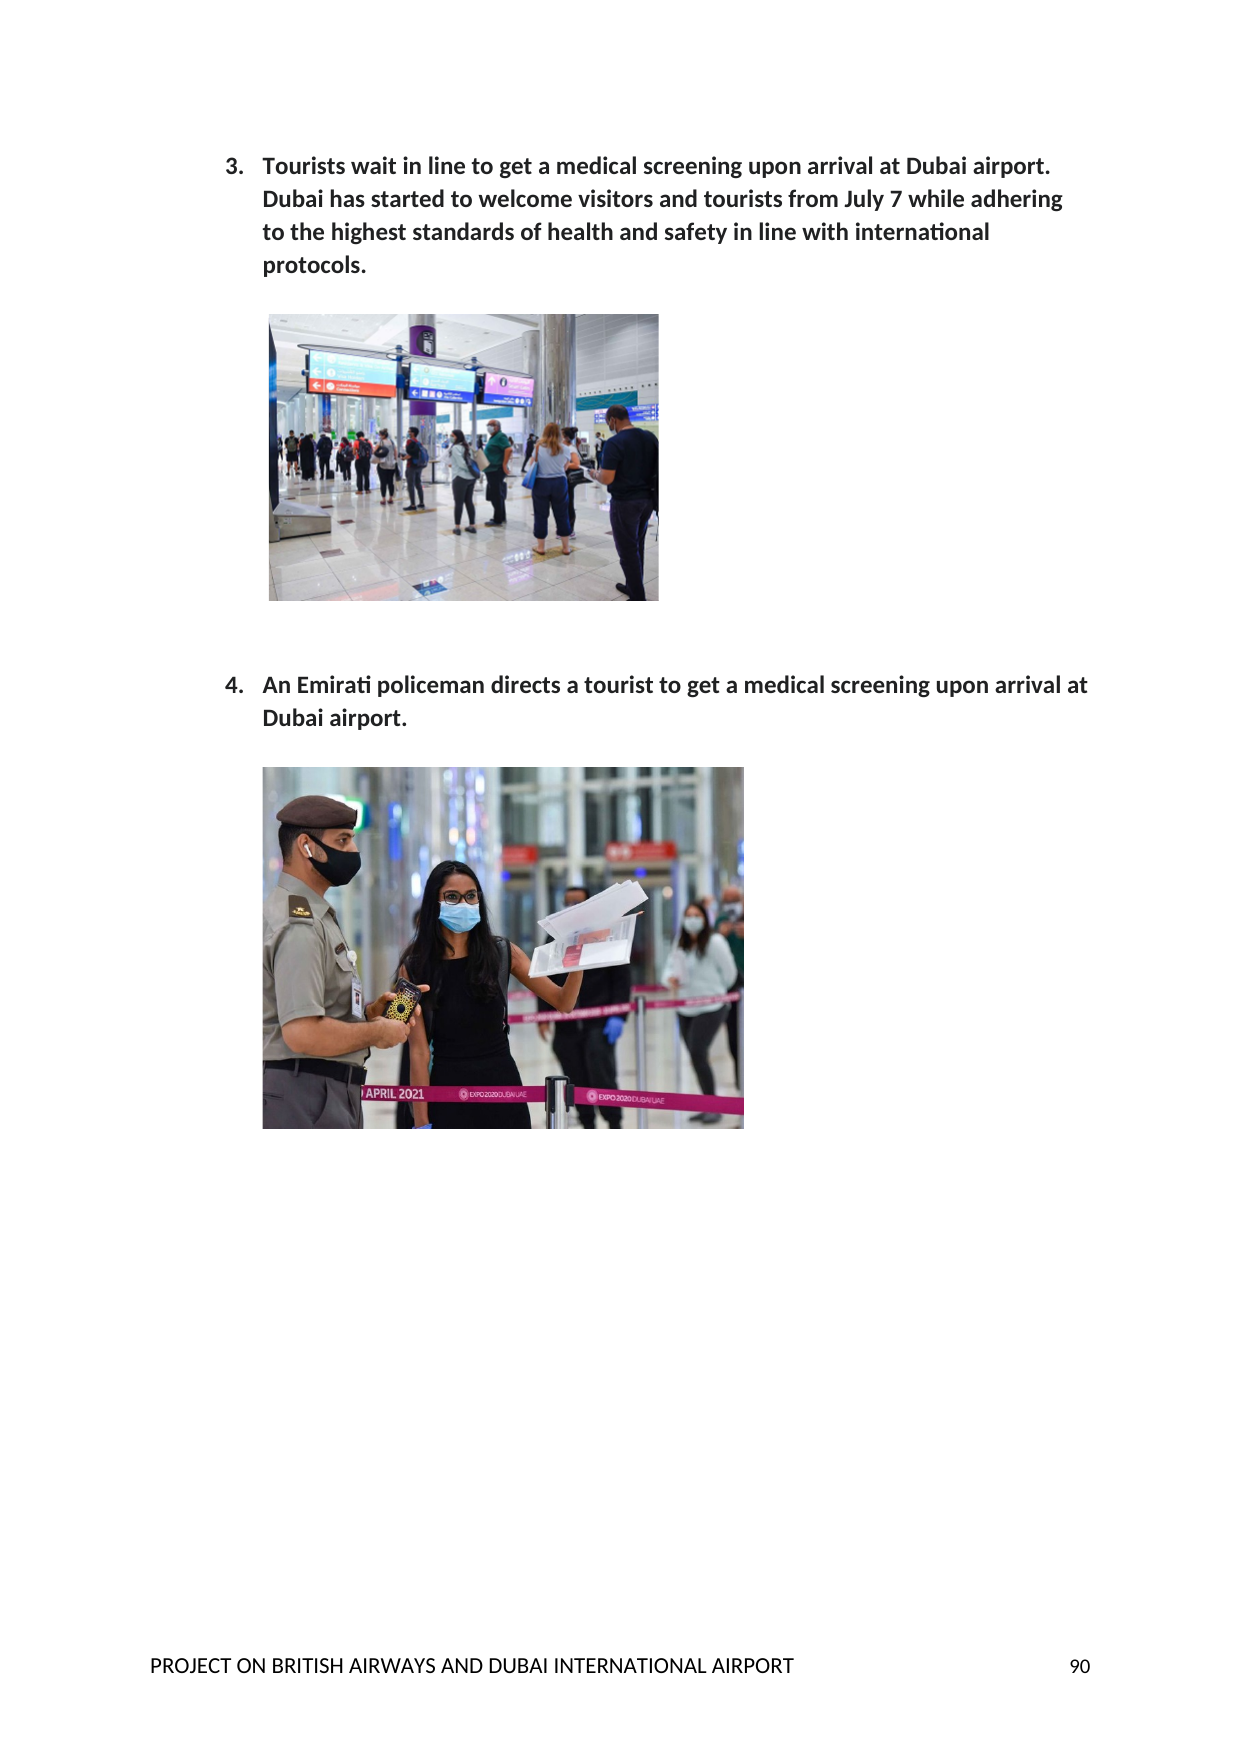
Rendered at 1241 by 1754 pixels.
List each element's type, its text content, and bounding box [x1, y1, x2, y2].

list An Emirati policeman directs a tourist to get a medical screening upon arrival at Dubai airport. [225, 669, 1090, 732]
picture [262, 767, 744, 1129]
picture [268, 314, 659, 601]
list Tourists wait in line to get a medical screening upon arrival at Dubai airport. Dubai has started to welcome visitors and tourists from July 7 while adhering to the highest standards of health and safety in line with international protocols. [225, 150, 1090, 279]
